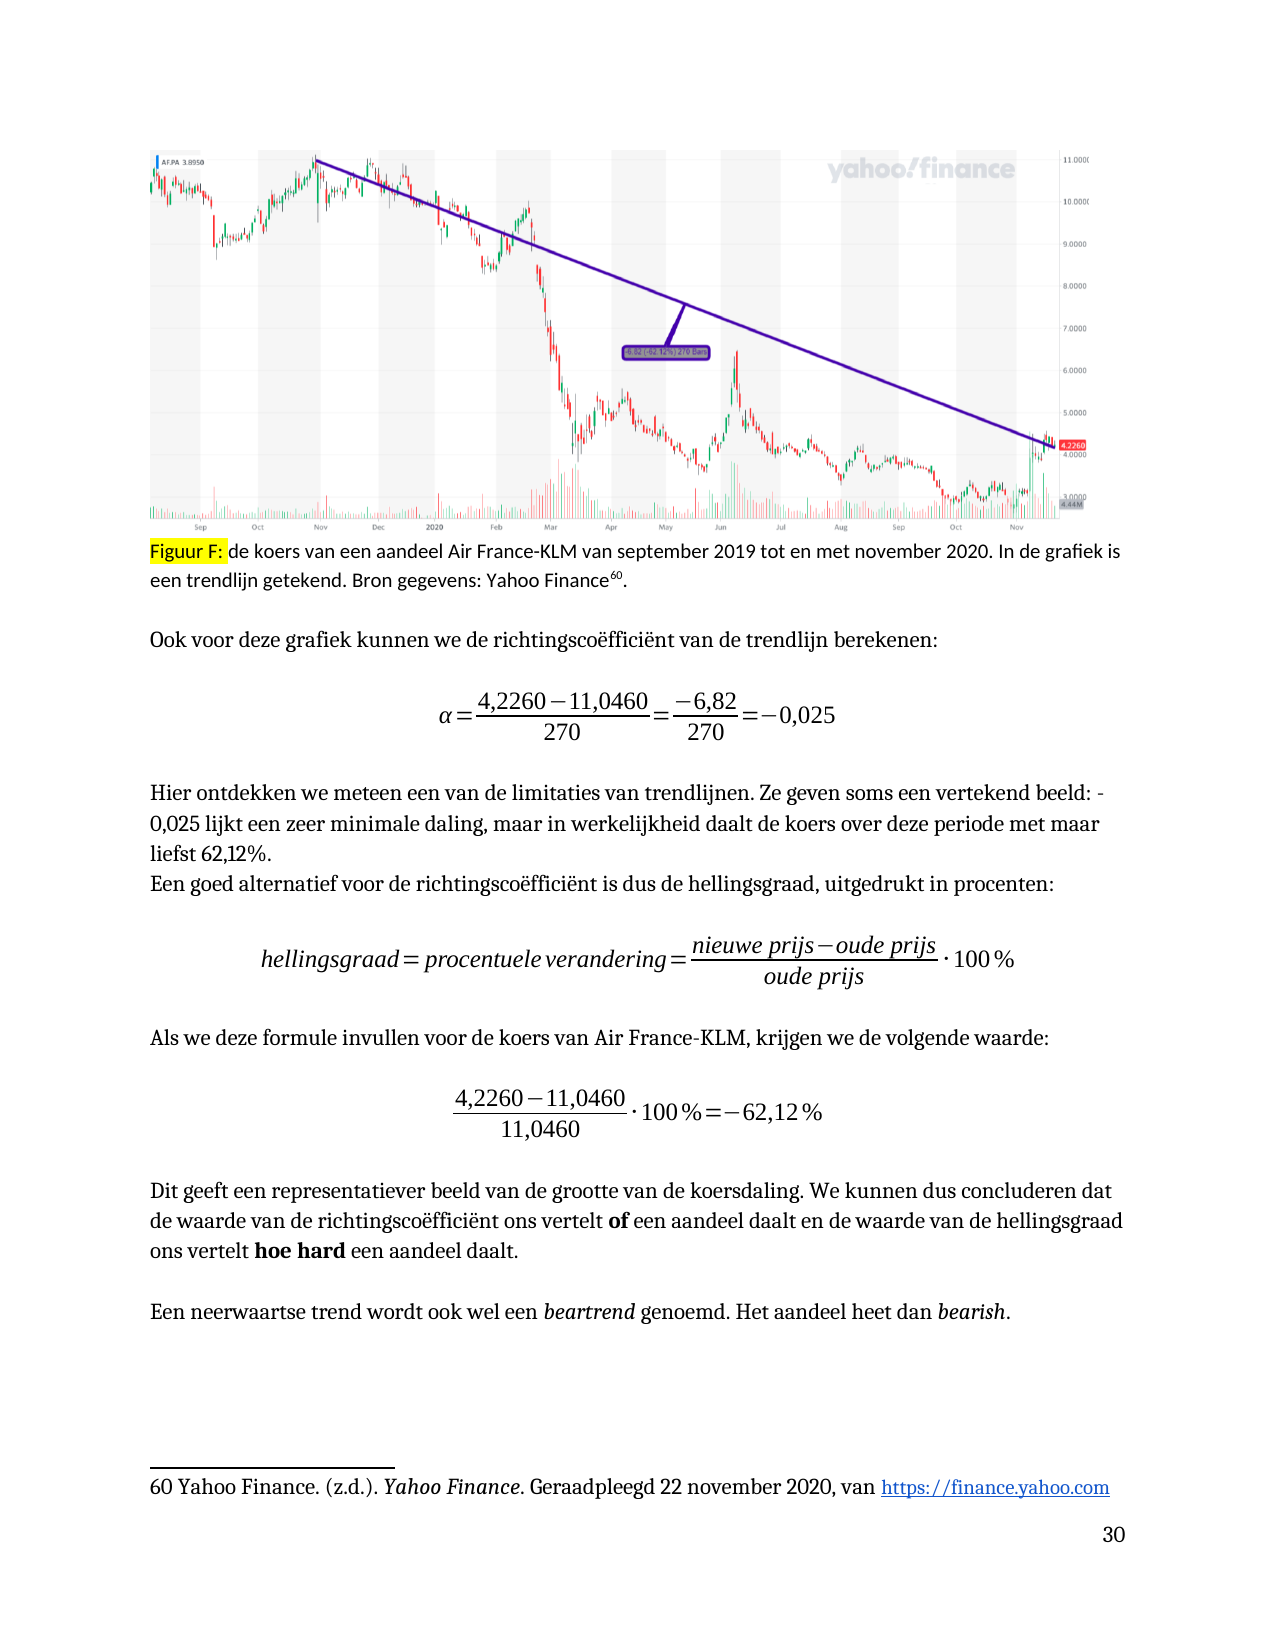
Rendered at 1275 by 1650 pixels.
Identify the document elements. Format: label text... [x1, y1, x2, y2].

text Een neerwaartse trend wordt ook wel een beartrend genoemd. Het aandeel heet dan bearish. [150, 1298, 1125, 1325]
text Hier ontdekken we meteen een van de limitaties van trendlijnen. Ze geven soms een vertekend beeld: -0,025 lijkt een zeer minimale daling, maar in werkelijkheid daalt de koers over deze periode met maar liefst 62,12%. [150, 780, 1125, 867]
text Dit geeft een representatiever beeld van de grootte van de koersdaling. We kunnen dus concluderen dat de waarde van de richtingscoëfficiënt ons vertelt of een aandeel daalt en de waarde van de hellingsgraad ons vertelt hoe hard een aandeel daalt. [150, 1178, 1125, 1264]
text Een goed alternatief voor de richtingscoëfficiënt is dus de hellingsgraad, uitgedrukt in procenten: [150, 871, 1125, 897]
text Figuur F: de koers van een aandeel Air France-KLM van september 2019 tot en met november 2020. In de grafiek is een trendlijn getekend. Bron gegevens: Yahoo Finance. [150, 538, 1125, 593]
picture [150, 150, 1089, 535]
text Ook voor deze grafiek kunnen we de richtingscoëfficiënt van de trendlijn berekenen: [150, 627, 1125, 653]
text Als we deze formule invullen voor de koers van Air France-KLM, krijgen we de volgende waarde: [150, 1024, 1125, 1051]
